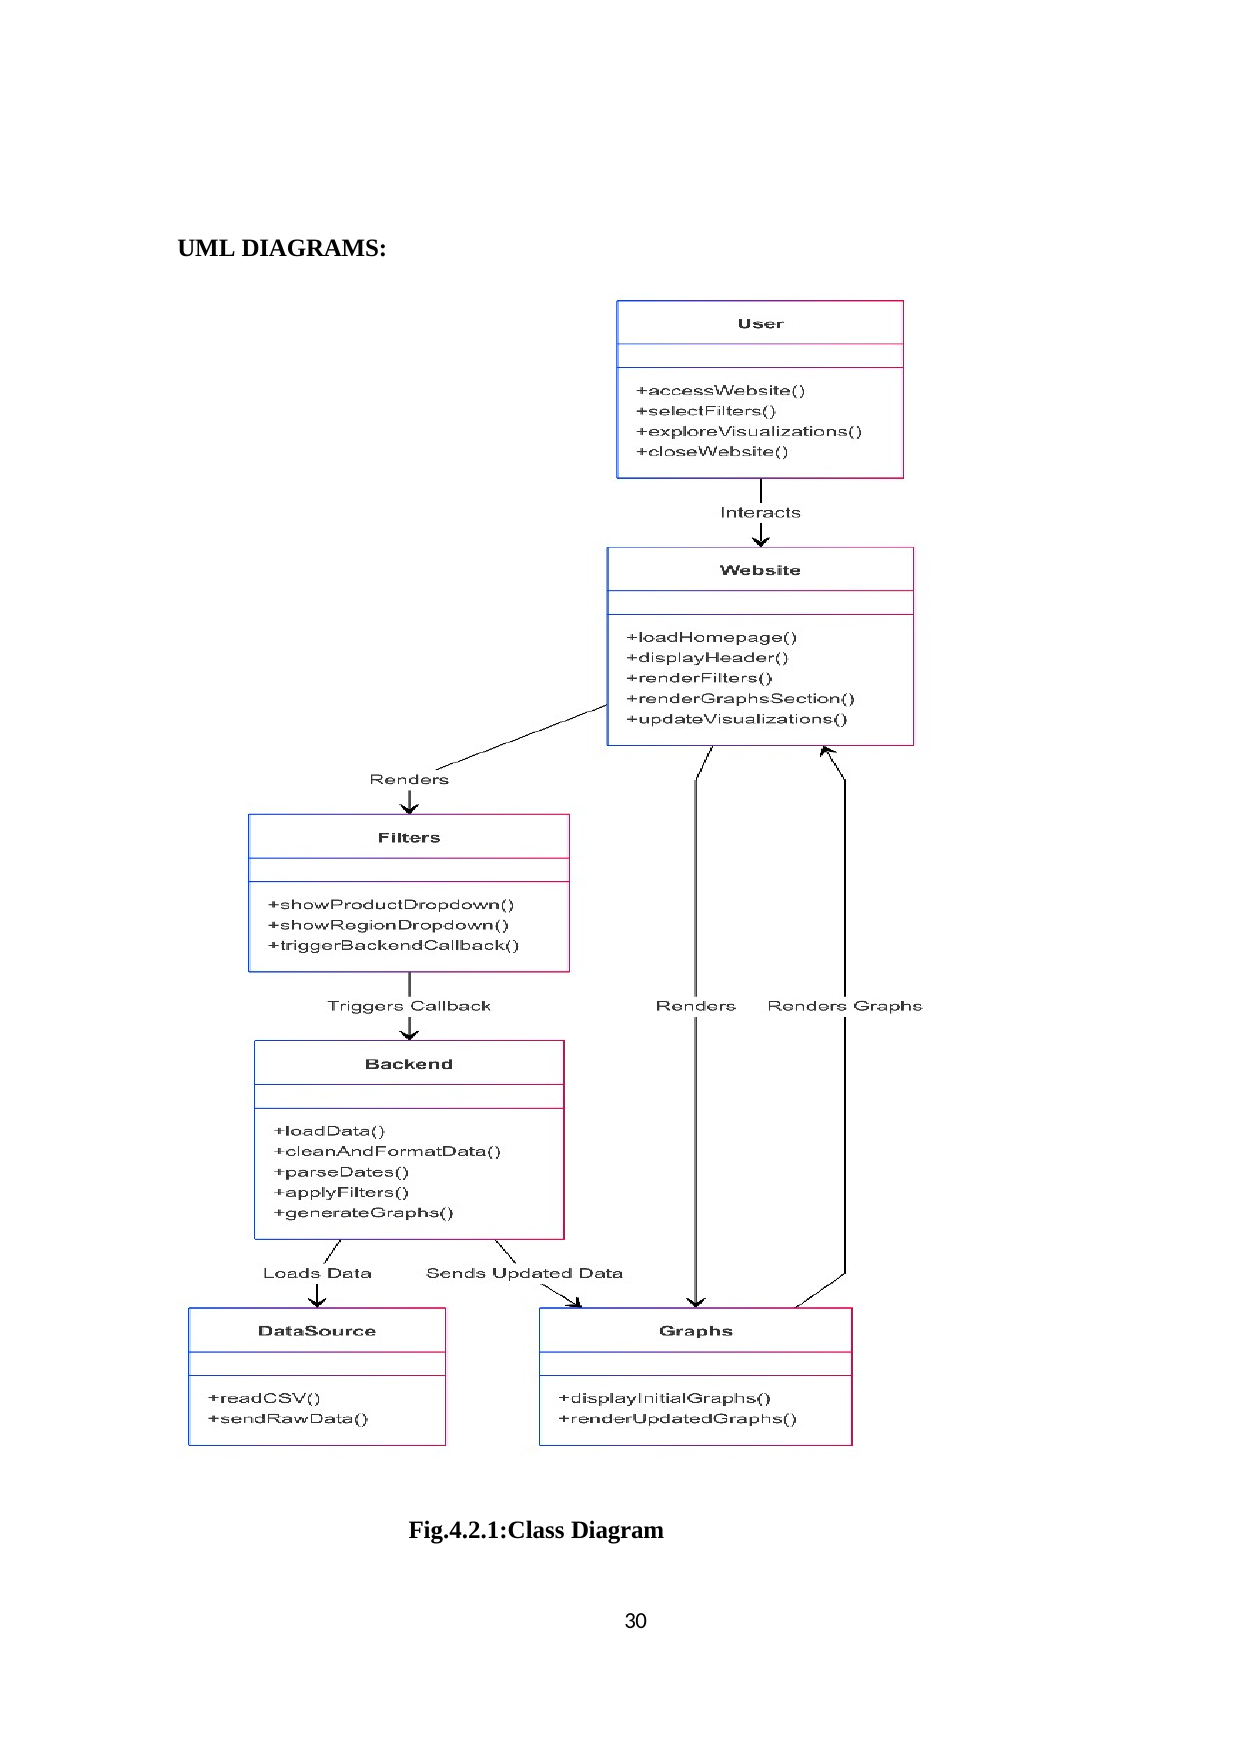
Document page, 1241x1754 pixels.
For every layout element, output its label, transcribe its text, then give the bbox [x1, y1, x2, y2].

text Fig.4.2.1:Class Diagram [177, 1515, 1107, 1543]
picture [177, 292, 939, 1458]
text UML DIAGRAMS: [177, 233, 1107, 261]
